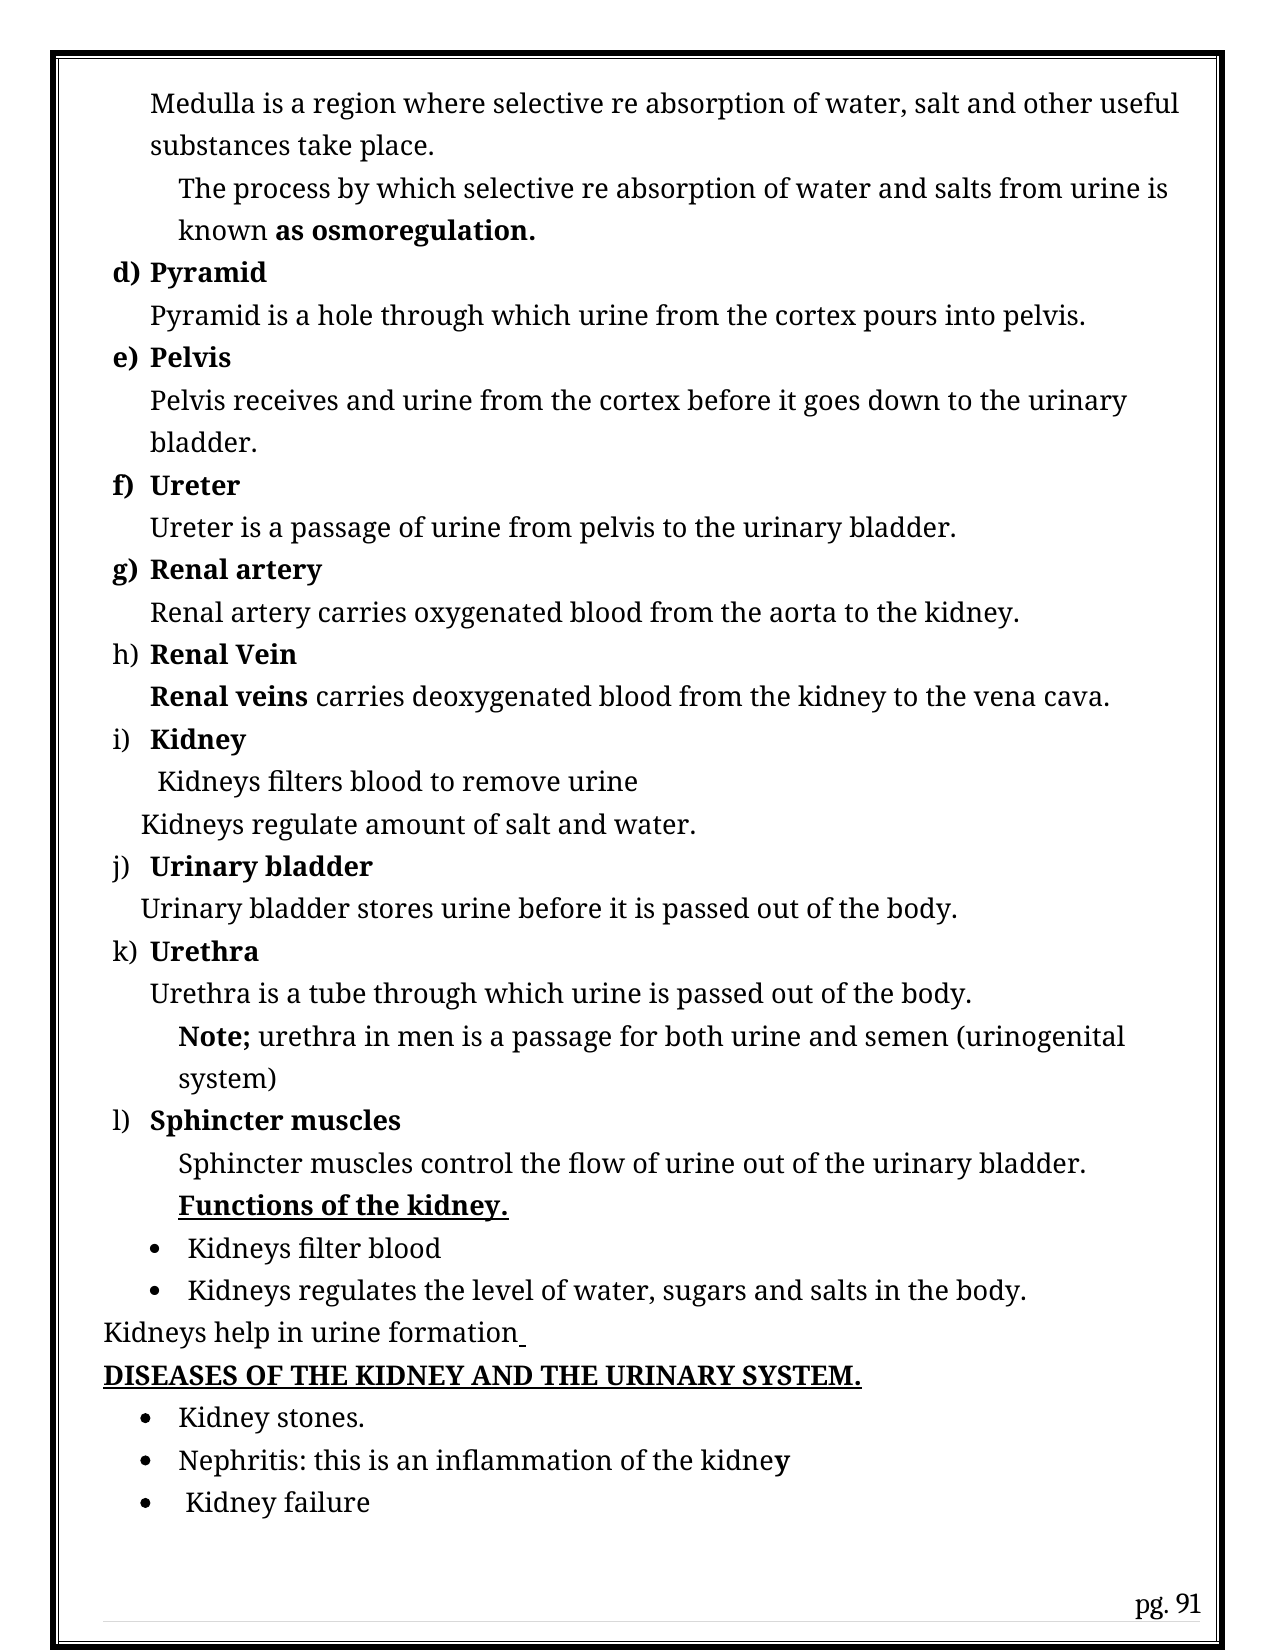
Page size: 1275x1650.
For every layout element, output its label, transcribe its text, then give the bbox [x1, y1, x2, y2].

text DISEASES OF THE KIDNEY AND THE URINARY SYSTEM. [103, 1356, 1200, 1393]
text Medulla is a region where selective re absorption of water, salt and other useful substances take place. [150, 84, 1200, 164]
text Pelvis receives and urine from the cortex before it goes down to the urinary bladder. [150, 381, 1200, 460]
text Functions of the kidney. [178, 1187, 1200, 1223]
list Sphincter muscles [112, 1102, 1200, 1139]
text Ureter is a passage of urine from pelvis to the urinary bladder. [150, 508, 1200, 545]
text Pyramid is a hole through which urine from the cortex pours into pelvis. [150, 296, 1200, 333]
text Kidneys filters blood to remove urine [150, 763, 1200, 799]
text Sphincter muscles control the flow of urine out of the urinary bladder. [178, 1144, 1200, 1181]
list Kidneys filter blood [150, 1229, 1200, 1266]
list Kidneys regulates the level of water, sugars and salts in the body. [150, 1271, 1200, 1308]
text Urethra is a tube through which urine is passed out of the body. [150, 975, 1200, 1012]
text Urinary bladder stores urine before it is passed out of the body. [141, 890, 1200, 927]
list Urinary bladder [112, 847, 1200, 884]
text Note; urethra in men is a passage for both urine and semen (urinogenital system) [178, 1017, 1200, 1096]
list Renal artery [112, 551, 1200, 588]
text The process by which selective re absorption of water and salts from urine is known as osmoregulation. [178, 169, 1200, 248]
text Renal veins carries deoxygenated blood from the kidney to the vena cava. [150, 678, 1200, 715]
text Kidneys regulate amount of salt and water. [141, 805, 1200, 842]
list Pelvis [112, 339, 1200, 376]
list Kidney stones. [141, 1399, 1200, 1436]
list Urethra [112, 932, 1200, 969]
list Kidney failure [141, 1483, 1200, 1520]
text Renal artery carries oxygenated blood from the aorta to the kidney. [150, 593, 1200, 630]
list Renal Vein [112, 636, 1200, 672]
text Kidneys help in urine formation [103, 1314, 1200, 1351]
list Ureter [112, 466, 1200, 503]
list Kidney [112, 720, 1200, 757]
list Pyramid [112, 254, 1200, 291]
list Nephritis: this is an inflammation of the kidney [141, 1441, 1200, 1478]
